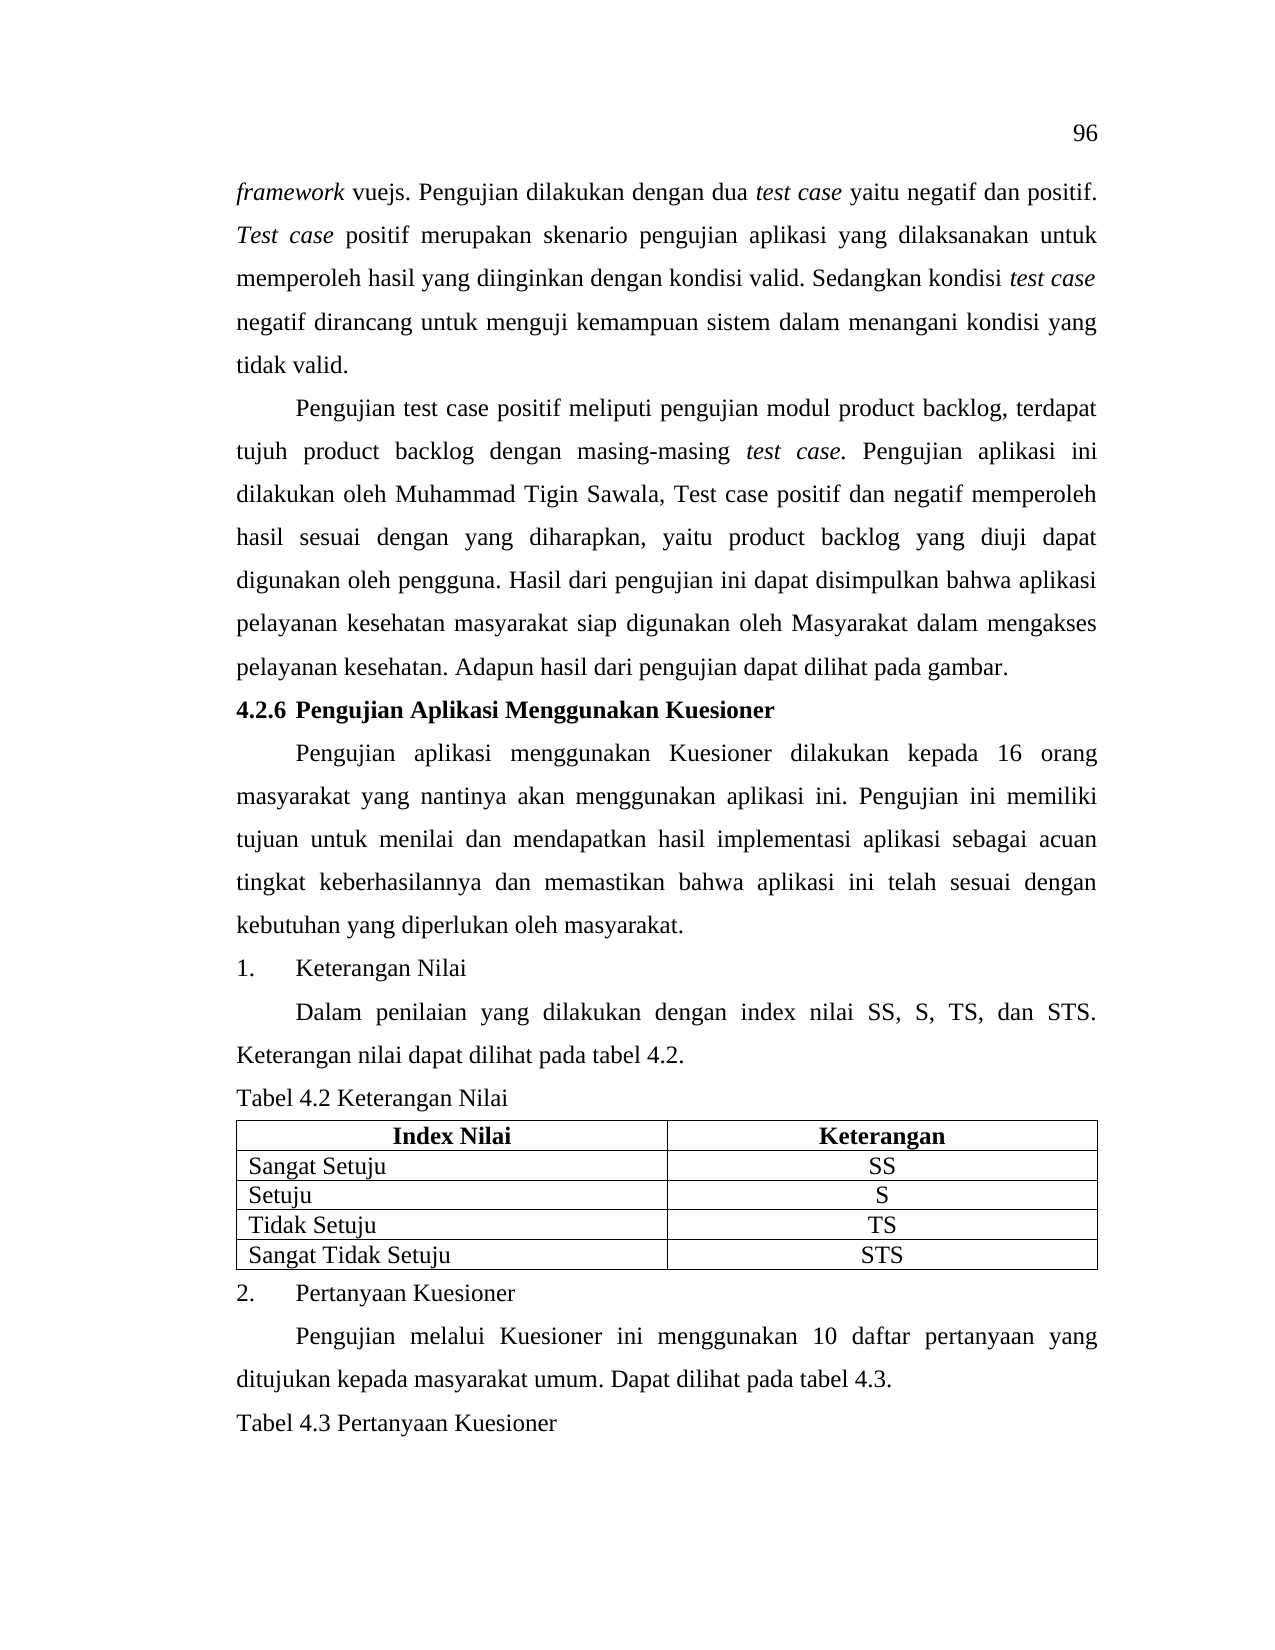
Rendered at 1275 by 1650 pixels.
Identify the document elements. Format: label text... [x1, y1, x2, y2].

text Pengujian test case positif meliputi pengujian modul product backlog, terdapat tujuh product backlog dengan masing-masing test case. Pengujian aplikasi ini dilakukan oleh Muhammad Tigin Sawala, Test case positif dan negatif memperoleh hasil sesuai dengan yang diharapkan, yaitu product backlog yang diuji dapat digunakan oleh pengguna. Hasil dari pengujian ini dapat disimpulkan bahwa aplikasi pelayanan kesehatan masyarakat siap digunakan oleh Masyarakat dalam mengakses pelayanan kesehatan. Adapun hasil dari pengujian dapat dilihat pada gambar. [236, 393, 1098, 680]
table_cell S [668, 1181, 1097, 1209]
list Pertanyaan Kuesioner [236, 1278, 1098, 1307]
text Tabel 4.3 Pertanyaan Kuesioner [236, 1408, 1098, 1436]
text Tabel 4.2 Keterangan Nilai [236, 1083, 1098, 1112]
subtitle Pengujian Aplikasi Menggunakan Kuesioner [236, 695, 1098, 723]
table_cell Sangat Tidak Setuju [237, 1240, 667, 1269]
table_cell TS [668, 1210, 1097, 1239]
table_cell Setuju [237, 1181, 667, 1209]
table_header Keterangan [668, 1121, 1097, 1150]
text Pengujian melalui Kuesioner ini menggunakan 10 daftar pertanyaan yang ditujukan kepada masyarakat umum. Dapat dilihat pada tabel 4.3. [236, 1321, 1098, 1393]
table_cell Tidak Setuju [237, 1210, 667, 1239]
text Pengujian aplikasi menggunakan Kuesioner dilakukan kepada 16 orang masyarakat yang nantinya akan menggunakan aplikasi ini. Pengujian ini memiliki tujuan untuk menilai dan mendapatkan hasil implementasi aplikasi sebagai acuan tingkat keberhasilannya dan memastikan bahwa aplikasi ini telah sesuai dengan kebutuhan yang diperlukan oleh masyarakat. [236, 738, 1098, 939]
table_cell STS [668, 1240, 1097, 1269]
text Dalam penilaian yang dilakukan dengan index nilai SS, S, TS, dan STS. Keterangan nilai dapat dilihat pada tabel 4.2. [236, 997, 1098, 1068]
table_cell Sangat Setuju [237, 1151, 667, 1179]
table_cell SS [668, 1151, 1097, 1179]
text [236, 177, 1098, 378]
list Keterangan Nilai [236, 953, 1098, 982]
table_header Index Nilai [237, 1121, 667, 1150]
